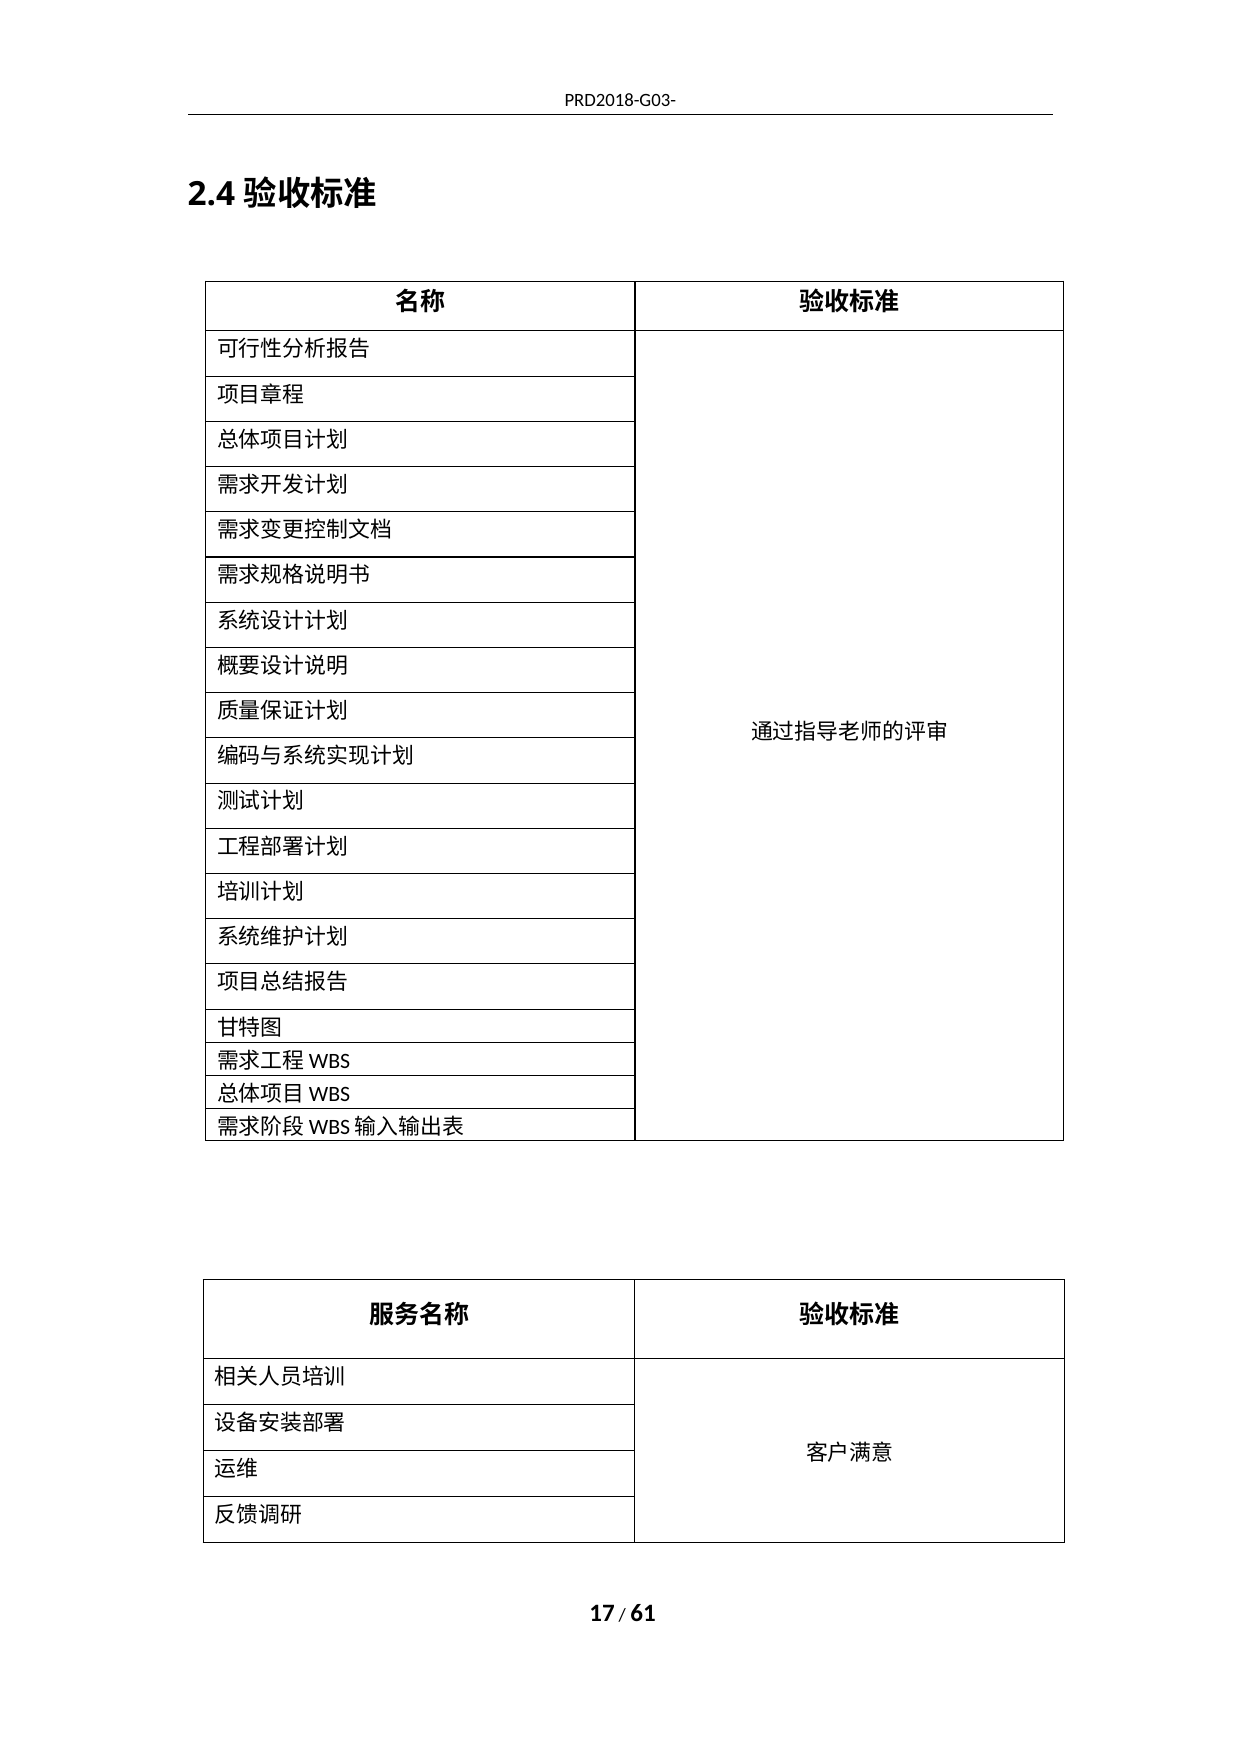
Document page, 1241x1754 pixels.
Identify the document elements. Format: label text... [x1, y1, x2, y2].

table_header 名称 [206, 282, 634, 330]
table_header 服务名称 [204, 1280, 634, 1358]
table_cell 通过指导老师的评审 [636, 331, 1063, 1140]
table_cell 系统设计计划 [206, 603, 634, 647]
table_cell 甘特图 [206, 1010, 634, 1042]
table_cell 项目总结报告 [206, 964, 634, 1008]
table_cell 总体项目WBS [206, 1076, 634, 1108]
table_cell 测试计划 [206, 784, 634, 828]
table_cell 客户满意 [635, 1359, 1064, 1542]
table_cell 系统维护计划 [206, 919, 634, 963]
table_cell 需求阶段WBS输入输出表 [206, 1109, 634, 1140]
subtitle 2.4 验收标准 [187, 158, 1053, 223]
table_cell 运维 [204, 1451, 634, 1496]
table_cell 需求规格说明书 [206, 558, 634, 602]
table_cell 质量保证计划 [206, 693, 634, 737]
table_cell 可行性分析报告 [206, 331, 634, 376]
table_cell 需求开发计划 [206, 467, 634, 511]
table_cell 需求变更控制文档 [206, 512, 634, 556]
table_cell 概要设计说明 [206, 648, 634, 692]
table_cell 编码与系统实现计划 [206, 738, 634, 782]
table_cell 总体项目计划 [206, 422, 634, 466]
table_cell 反馈调研 [204, 1497, 634, 1542]
table_header 验收标准 [635, 1280, 1064, 1358]
table_cell 工程部署计划 [206, 829, 634, 873]
table_cell 需求工程WBS [206, 1043, 634, 1075]
table_cell 培训计划 [206, 874, 634, 918]
table_cell 设备安装部署 [204, 1405, 634, 1450]
table_cell 相关人员培训 [204, 1359, 634, 1404]
table_header 验收标准 [636, 282, 1063, 330]
table_cell 项目章程 [206, 377, 634, 421]
